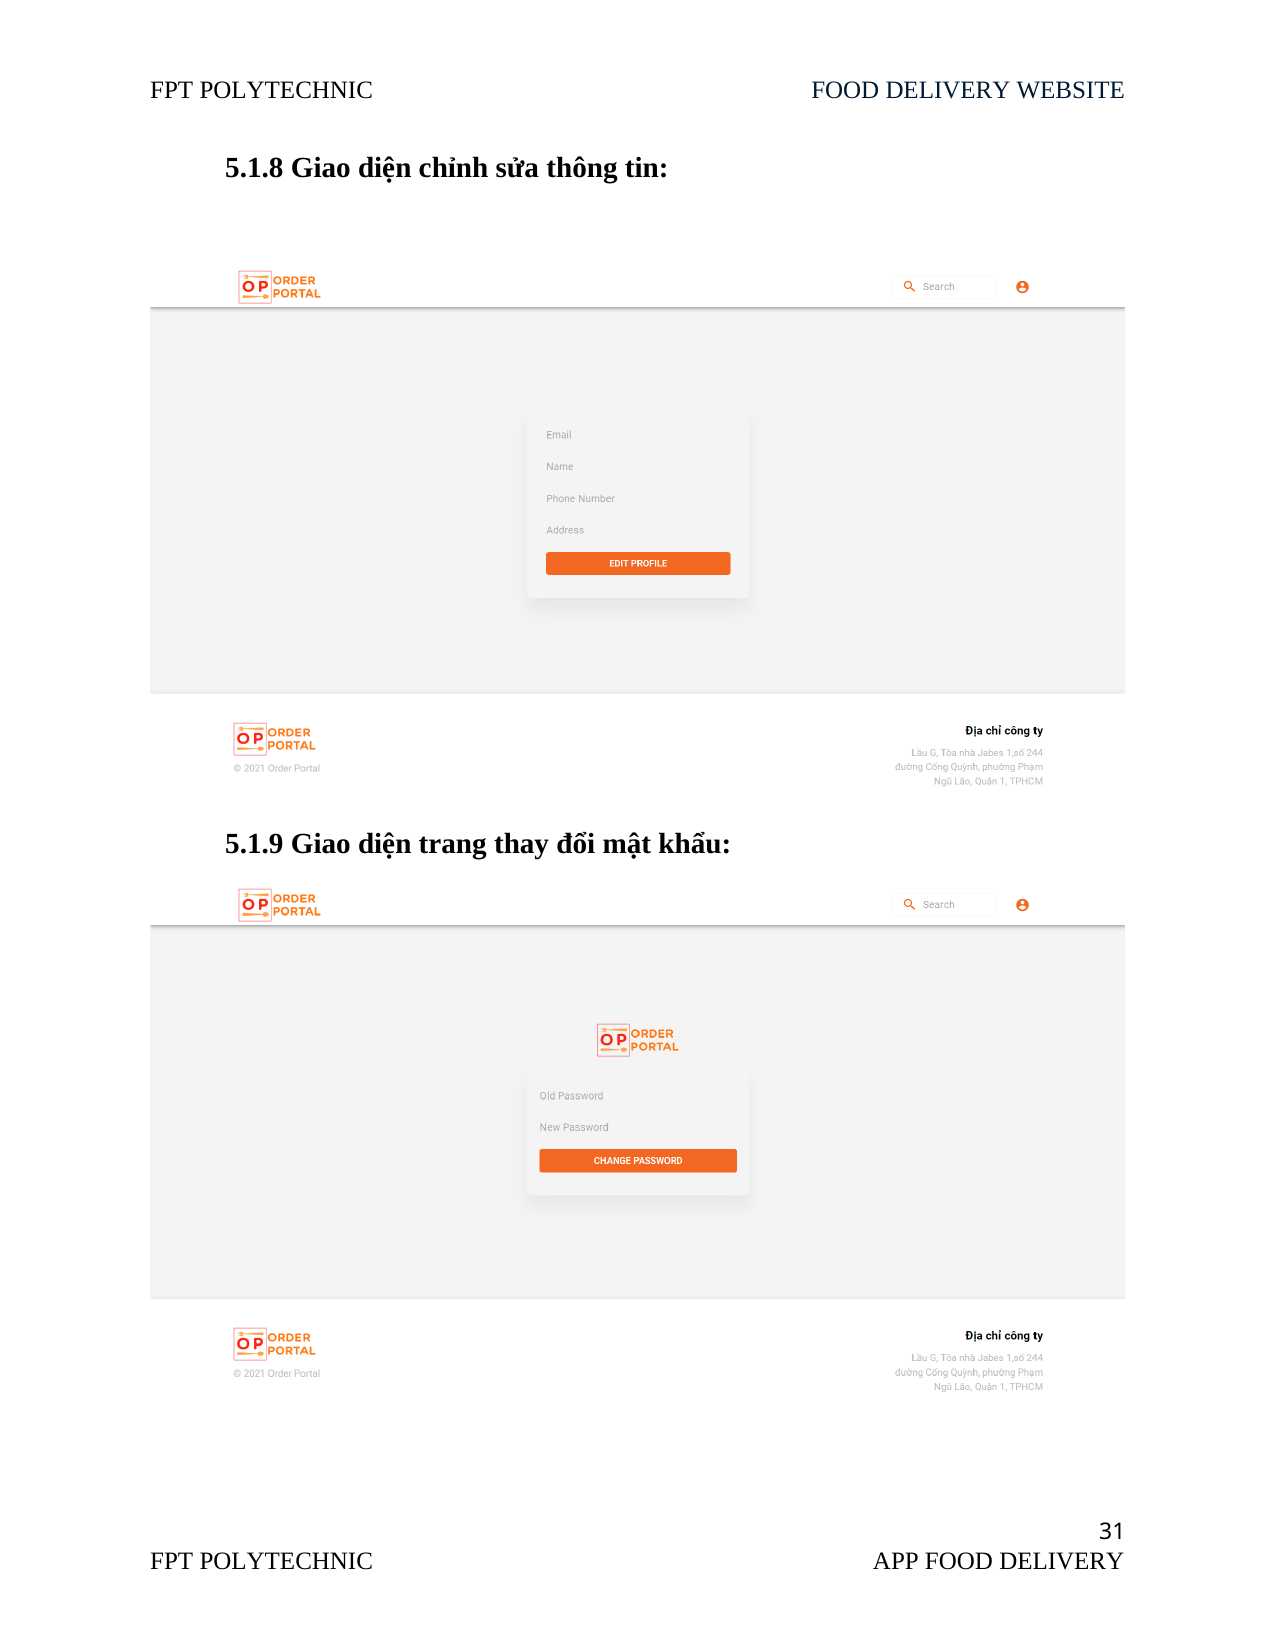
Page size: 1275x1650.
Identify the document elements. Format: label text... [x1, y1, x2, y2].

picture [150, 884, 1125, 1406]
text 5.1.8 Giao diện chỉnh sửa thông tin: [150, 150, 1125, 183]
picture [150, 267, 1125, 801]
text 5.1.9 Giao diện trang thay đổi mật khẩu: [150, 826, 1125, 859]
